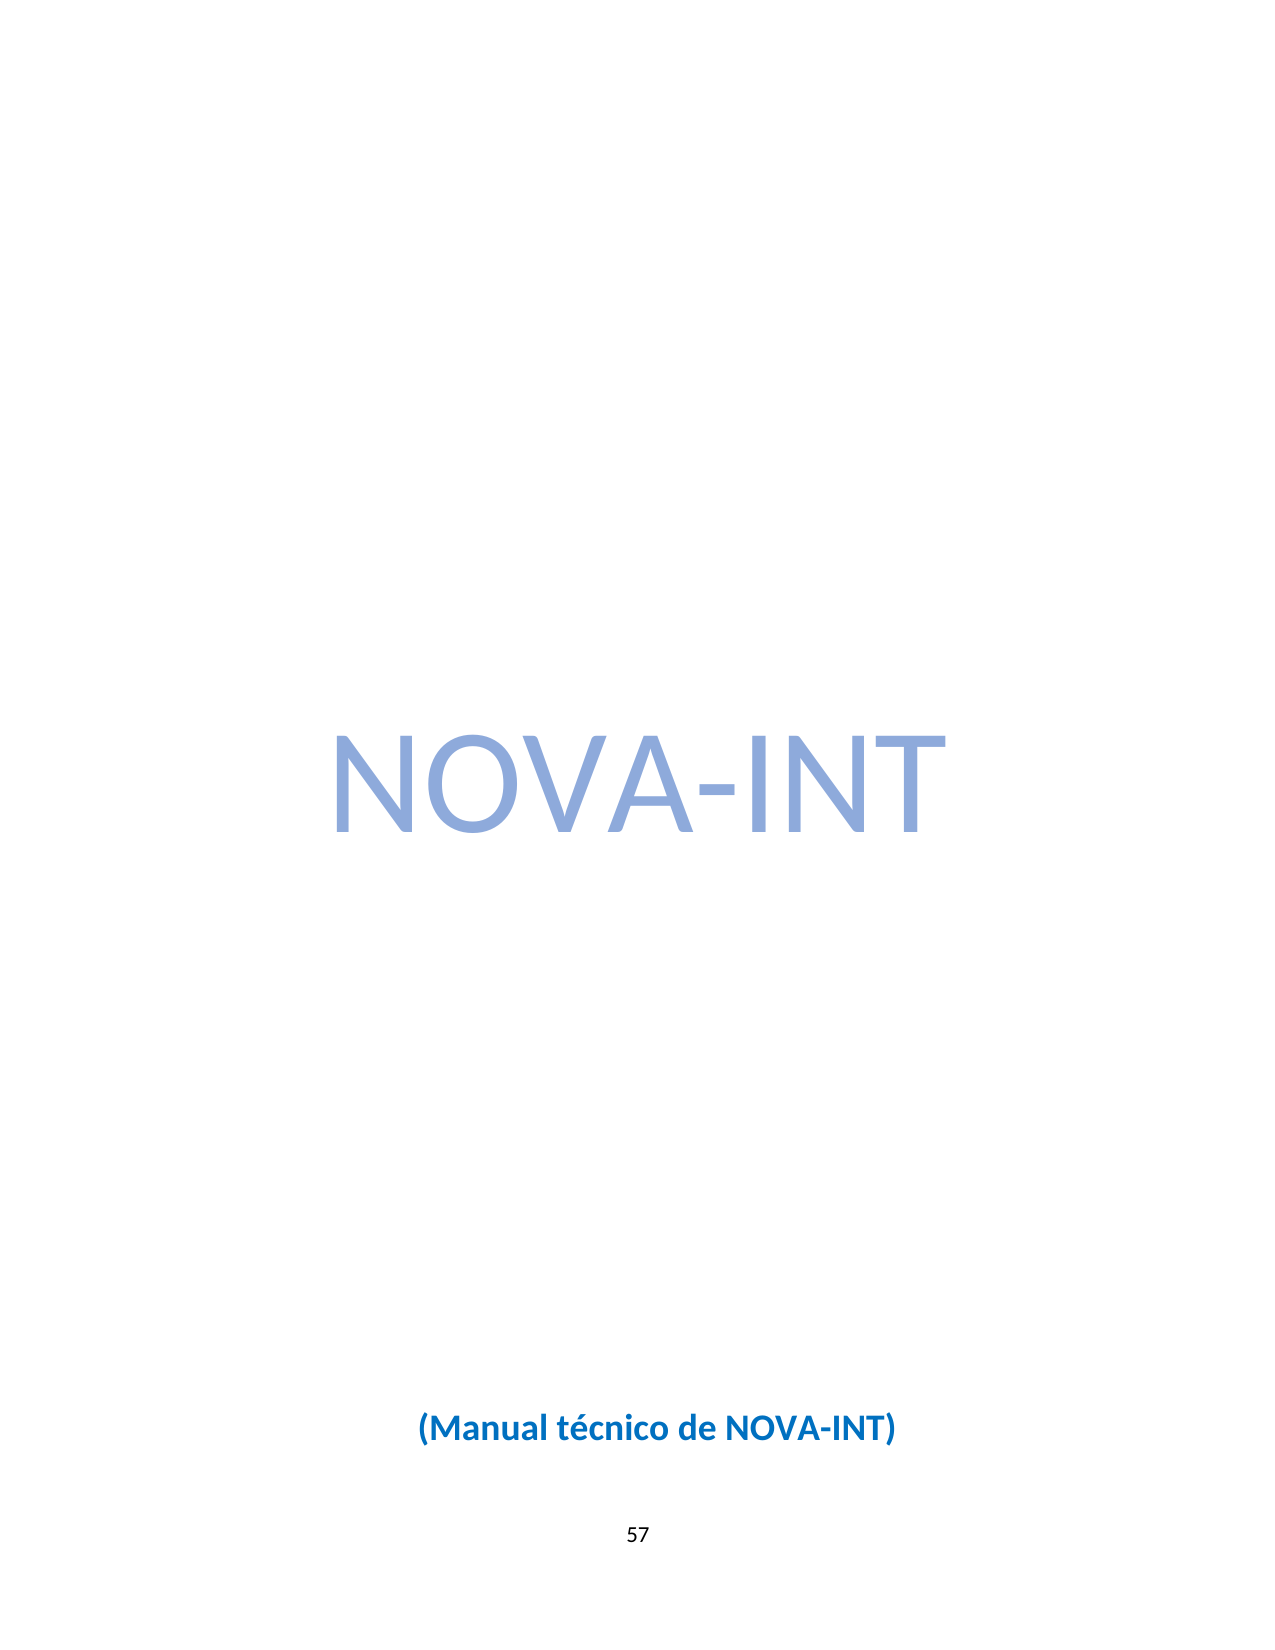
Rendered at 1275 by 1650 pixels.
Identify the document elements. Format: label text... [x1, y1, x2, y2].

text (Manual técnico de NOVA-INT) [133, 1404, 1181, 1450]
